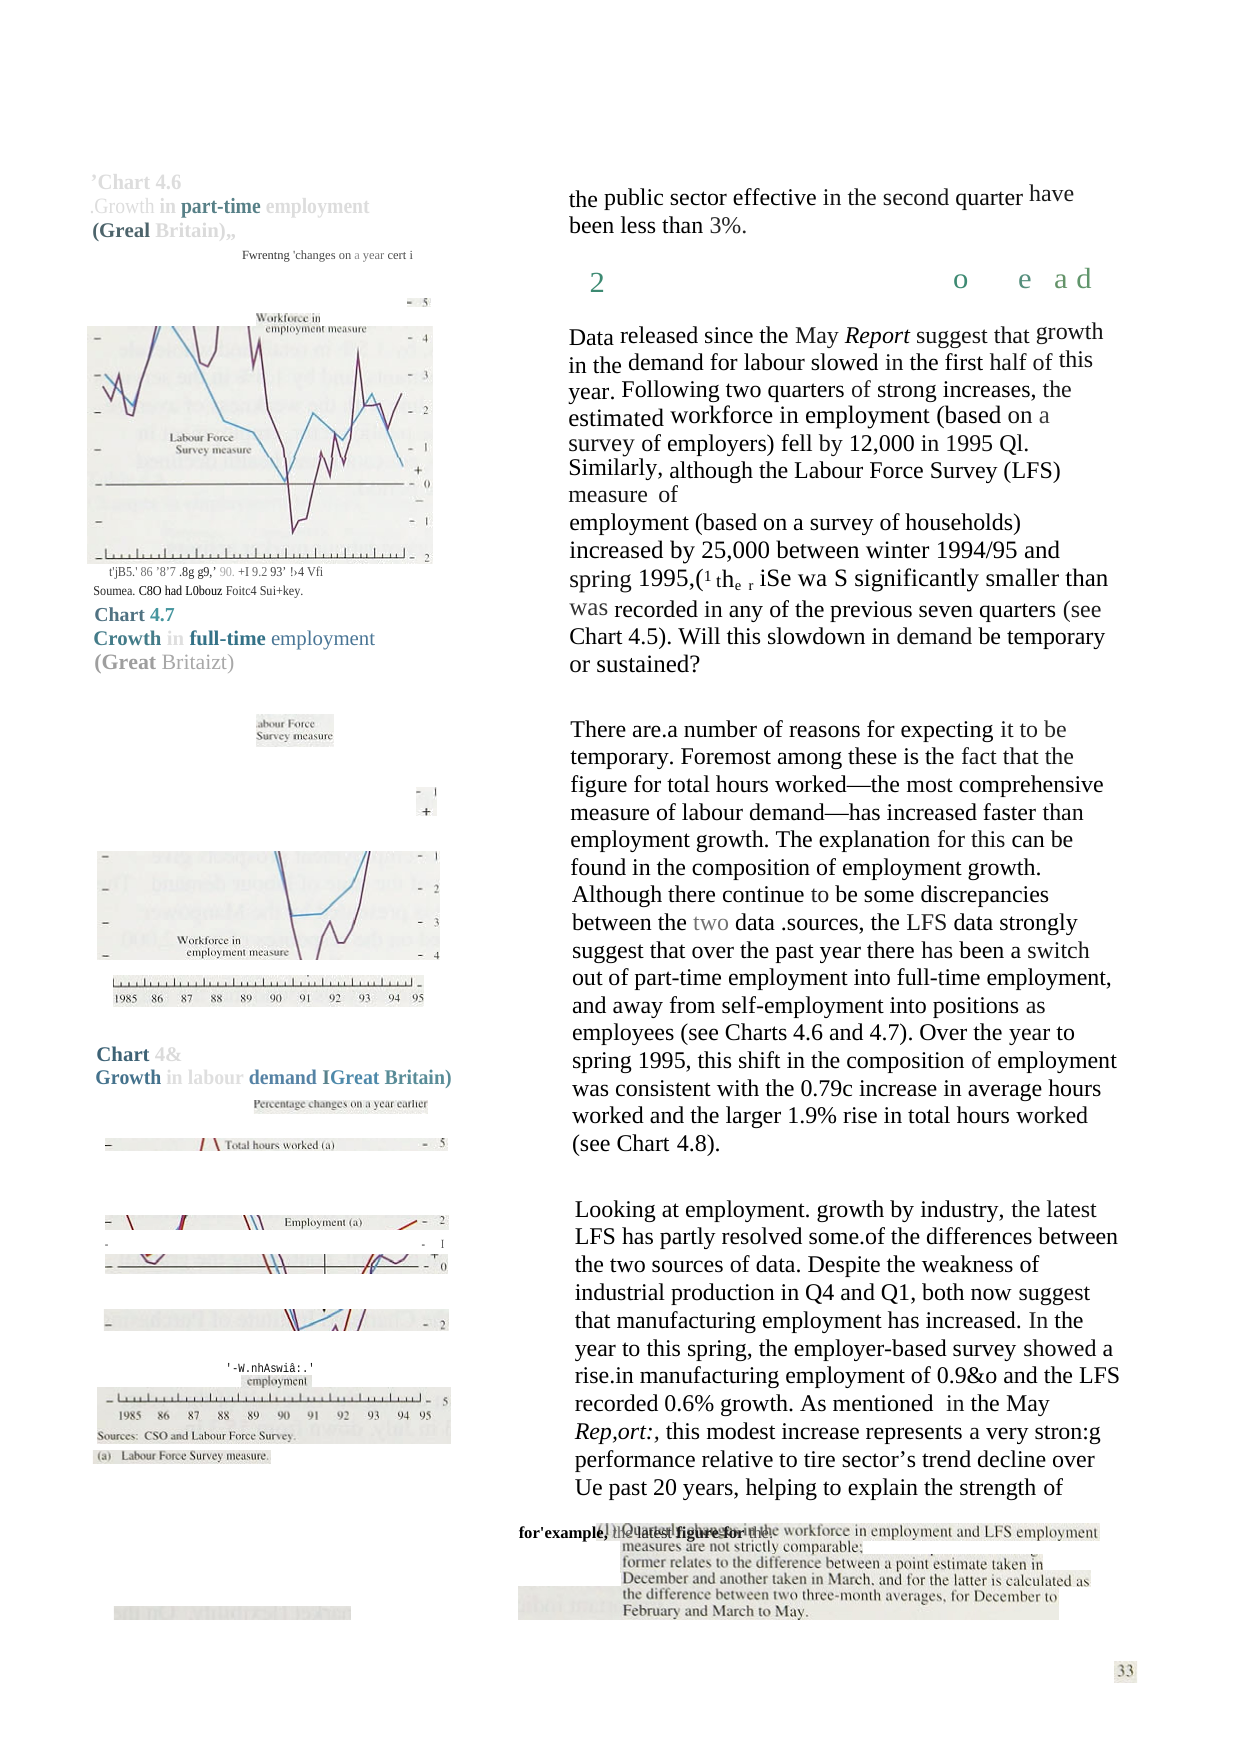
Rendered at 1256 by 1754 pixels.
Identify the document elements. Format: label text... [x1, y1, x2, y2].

text (Greal Britain)„ [92, 218, 374, 242]
text Soumea. C8O had L0bouz Foitc4 Sui+key. [93, 582, 453, 598]
picture [97, 851, 440, 960]
picture [518, 1523, 1100, 1620]
picture [256, 714, 334, 747]
text Growth in labour demand IGreat Britain) [95, 1066, 453, 1089]
picture [105, 1254, 448, 1274]
text '-W.nhAswiâ:.' [223, 1362, 317, 1376]
text ’Chart 4.6 [90, 170, 374, 194]
text Fwrentng 'changes on a year cert i [242, 248, 453, 262]
picture [416, 787, 437, 816]
picture [103, 1309, 449, 1331]
picture [92, 1450, 271, 1464]
text Data released since the May Report suggest that growth in the demand for labour slowed in the first half of this year. Following two quarters of strong increases, the estimated workforce in employment (based on a survey of employers) fell by 12,000 in 1995 Ql. Similarly, although the Labour Force Survey (LFS) measure of [568, 320, 1120, 508]
text .Growth in part-time employment [89, 194, 374, 218]
picture [1114, 1661, 1138, 1683]
picture [87, 326, 109, 564]
picture [253, 1100, 428, 1114]
text employment (based on a survey of households) increased by 25,000 between winter 1994/95 and spring 1995,(1 the r iSe wa S significantly smaller than was recorded in any of the previous seven quarters (see Chart 4.5). Will this slowdown in demand be temporary or sustained? [569, 508, 1113, 678]
text Chart 4& [96, 1042, 453, 1066]
text Looking at employment. growth by industry, the latest LFS has partly resolved some.of the differences between the two sources of data. Despite the weakness of industrial production in Q4 and Q1, both now suggest that manufacturing employment has increased. In the year to this spring, the employer-based survey showed a rise.in manufacturing employment of 0.9&o and the LFS recorded 0.6% growth. As mentioned in the May Rep,ort:, this modest increase represents a very stron:g performance relative to tire sector’s trend decline over Ue past 20 years, helping to explain the strength of [574, 1194, 1123, 1500]
text the public sector effective in the second quarter have been less than 3%. [568, 179, 1117, 239]
picture [105, 1138, 448, 1151]
picture [105, 1215, 449, 1230]
picture [113, 975, 424, 1007]
text (Great Britaizt) [94, 650, 453, 675]
text There are.a number of reasons for expecting it to be temporary. Foremost among these is the fact that the figure for total hours worked—the most comprehensive measure of labour demand—has increased faster than employment growth. The explanation for this can be found in the composition of employment growth. [570, 715, 1120, 880]
subtitle 2 o e a d [589, 261, 1149, 298]
picture [97, 1376, 451, 1444]
text Crowth in full-time employment [93, 627, 453, 650]
picture [113, 1606, 351, 1620]
text Chart 4.7 [94, 603, 453, 626]
text t'jB5.' 86 ’8’7 .8g g9,’ 90. +I 9.2 93’ !›4 Vfi [109, 294, 453, 579]
text Although there continue to be some discrepancies between the two data .sources, the LFS data strongly suggest that over the past year there has been a switch out of part-time employment into full-time employment, and away from self-employment into positions as employees (see Charts 4.6 and 4.7). Over the year to spring 1995, this shift in the composition of employment was consistent with the 0.79c increase in average hours worked and the larger 1.9% rise in total hours worked (see Chart 4.8). [572, 880, 1121, 1156]
